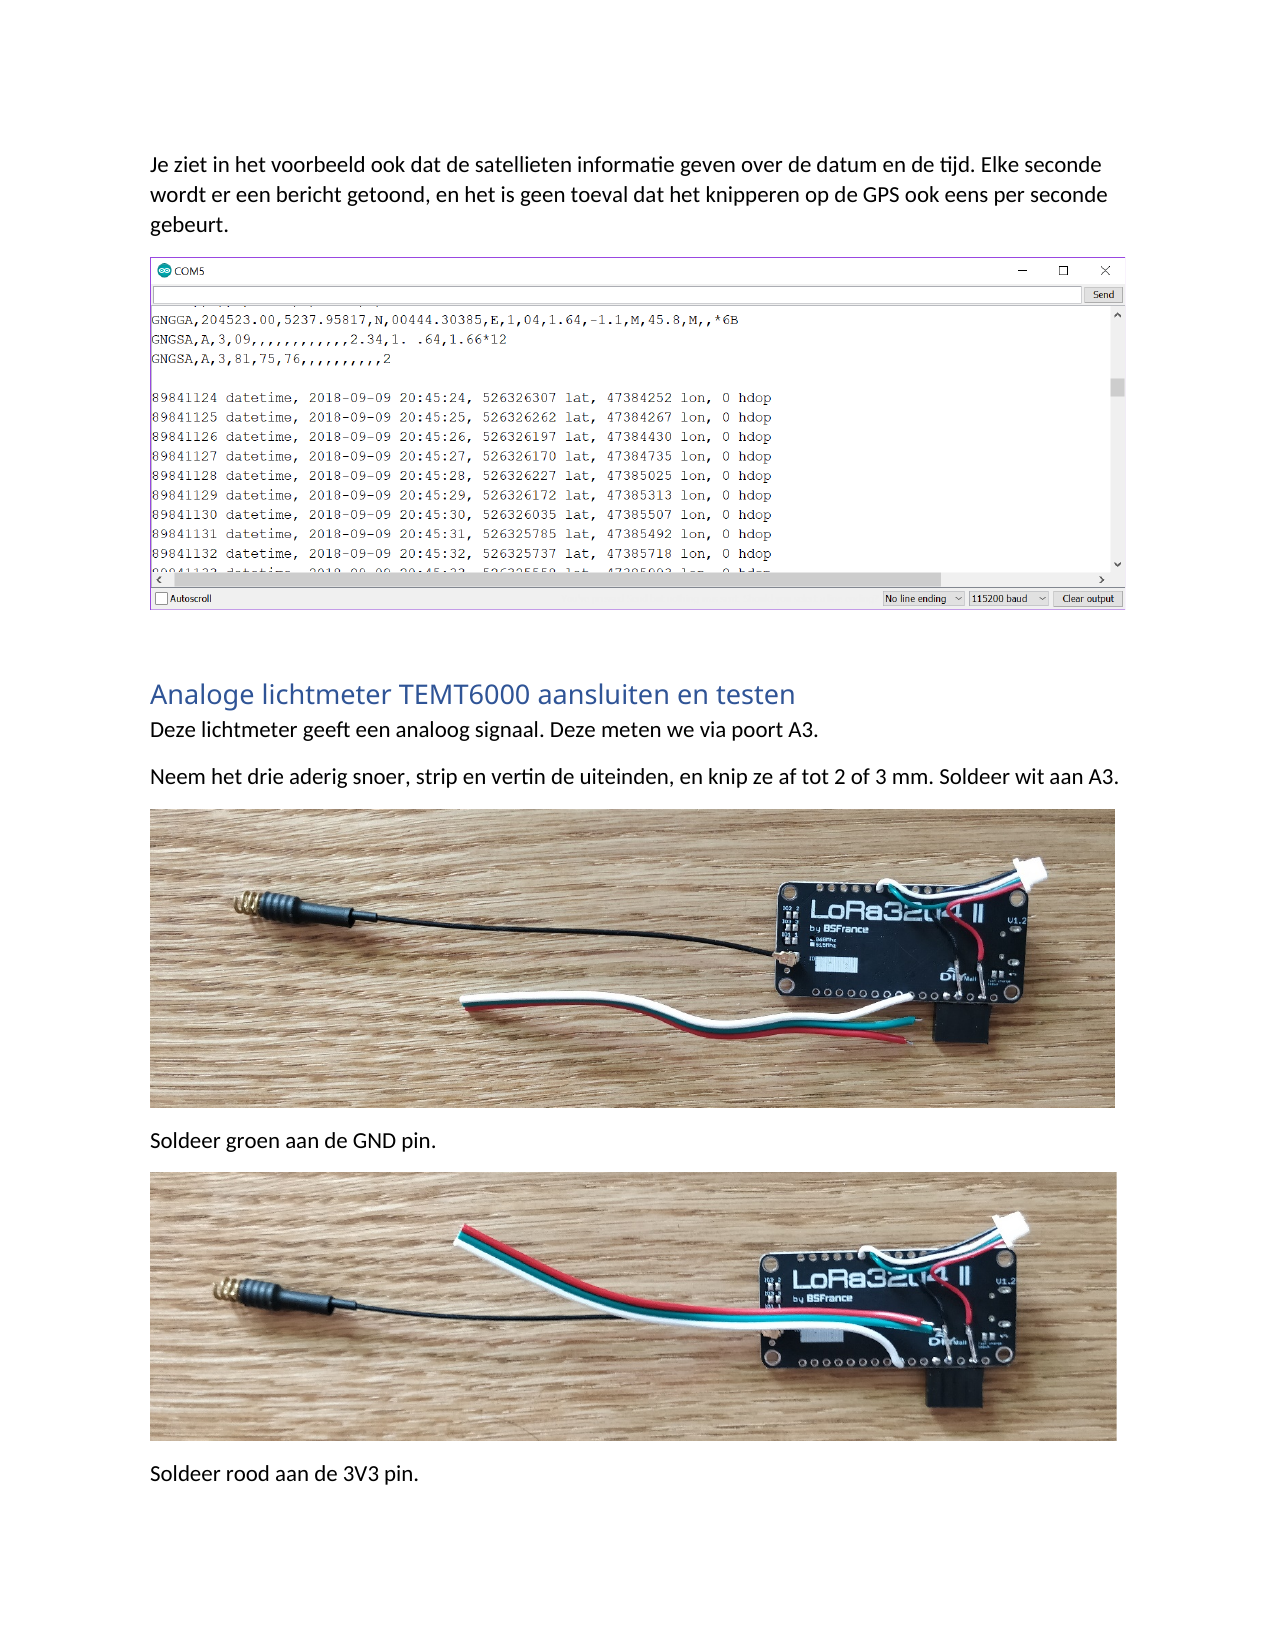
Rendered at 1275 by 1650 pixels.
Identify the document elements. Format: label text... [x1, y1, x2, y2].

picture [150, 1172, 1117, 1441]
picture [150, 809, 1115, 1108]
picture [150, 257, 1125, 610]
text Neem het drie aderig snoer, strip en vertin de uiteinden, en knip ze af tot 2 of 3 mm. Soldeer wit aan A3. [150, 762, 1125, 790]
text Soldeer groen aan de GND pin. [150, 1126, 1125, 1154]
text Soldeer rood aan de 3V3 pin. [150, 1459, 1125, 1487]
text Je ziet in het voorbeeld ook dat de satellieten informatie geven over de datum en de tijd. Elke seconde wordt er een bericht getoond, en het is geen toeval dat het knipperen op de GPS ook eens per seconde gebeurt. [150, 150, 1125, 238]
subtitle Analoge lichtmeter TEMT6000 aansluiten en testen [150, 676, 1125, 713]
text Deze lichtmeter geeft een analoog signaal. Deze meten we via poort A3. [150, 716, 1125, 743]
